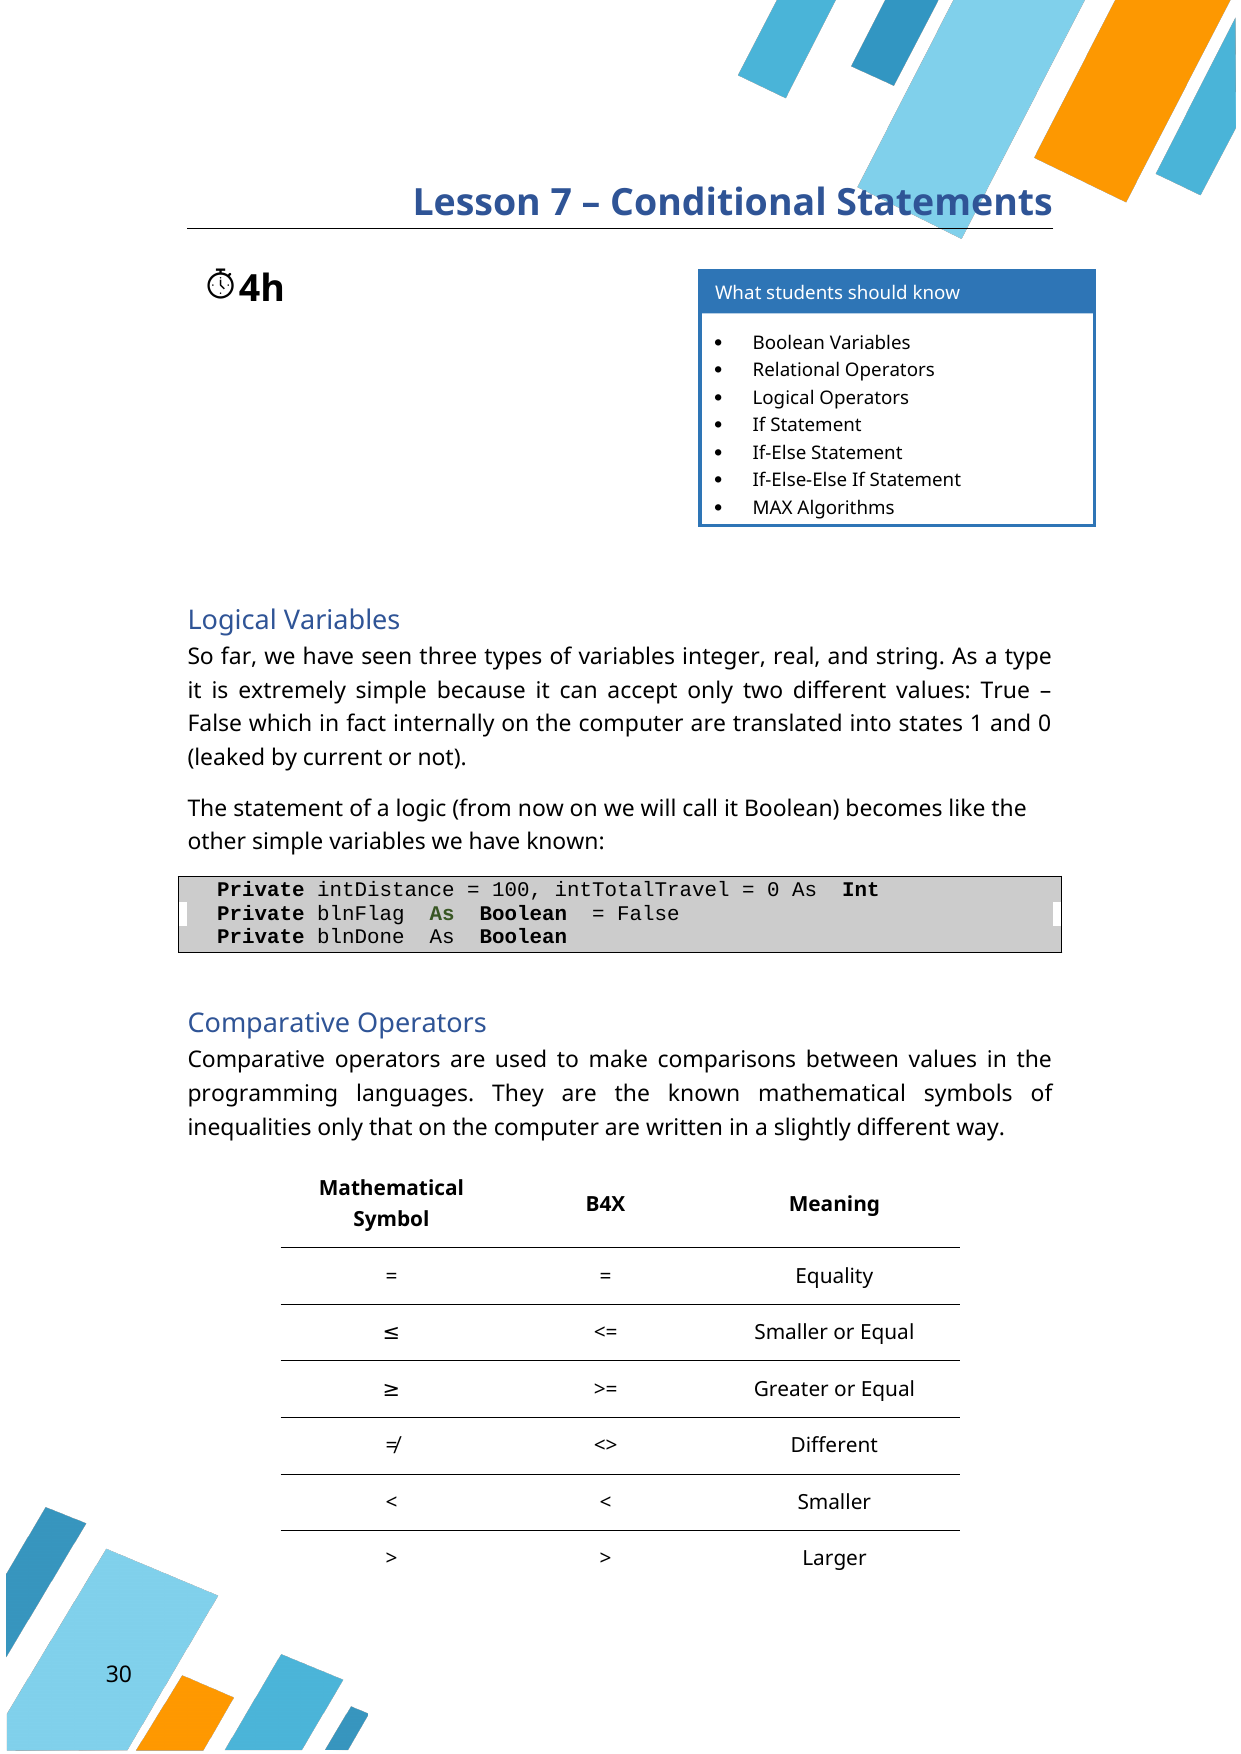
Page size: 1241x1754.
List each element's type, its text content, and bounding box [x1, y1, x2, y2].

text The statement of a logic (from now on we will call it Boolean) becomes like the other simple variables we have known: [187, 792, 1053, 857]
subtitle Lesson 7 – Conditional Statements [187, 175, 1053, 228]
picture [6, 1507, 368, 1751]
subtitle Comparative Operators [187, 1003, 1053, 1040]
table_cell Smaller [709, 1475, 960, 1530]
table_cell > [281, 1531, 502, 1587]
table_cell < [281, 1475, 502, 1530]
table_cell > [502, 1531, 709, 1587]
text Comparative operators are used to make comparisons between values in the programming languages. They are the known mathematical symbols of inequalities only that on the computer are written in a slightly different way. [187, 1043, 1053, 1142]
subtitle Logical Variables [187, 600, 1053, 637]
table_cell = [502, 1248, 709, 1304]
text So far, we have seen three types of variables integer, real, and string. As a type it is extremely simple because it can accept only two different values: True – False which in fact internally on the computer are translated into states 1 and 0 (leaked by current or not). [187, 640, 1053, 772]
picture [202, 265, 239, 302]
text Private blnDone As Boolean [179, 923, 1061, 952]
table_cell ≠ [281, 1418, 502, 1473]
picture [738, 0, 1236, 239]
table_cell Equality [709, 1248, 960, 1304]
table_cell Larger [709, 1531, 960, 1587]
table_cell Greater or Equal [709, 1361, 960, 1417]
table_cell Different [709, 1418, 960, 1473]
table_header Mathematical Symbol [281, 1161, 502, 1247]
table_cell = [281, 1248, 502, 1304]
table_cell <> [502, 1418, 709, 1473]
table_cell ≥ [281, 1361, 502, 1417]
table_cell <= [502, 1305, 709, 1360]
table_cell < [502, 1475, 709, 1530]
text Private intDistance = 100, intTotalTravel = 0 As Int [179, 877, 1061, 902]
table_cell >= [502, 1361, 709, 1417]
table_header B4X [502, 1161, 709, 1247]
text Private blnFlag As Boolean = False [187, 902, 1053, 923]
table_cell ≤ [281, 1305, 502, 1360]
table_header Meaning [709, 1161, 960, 1247]
table_cell Smaller or Equal [709, 1305, 960, 1360]
